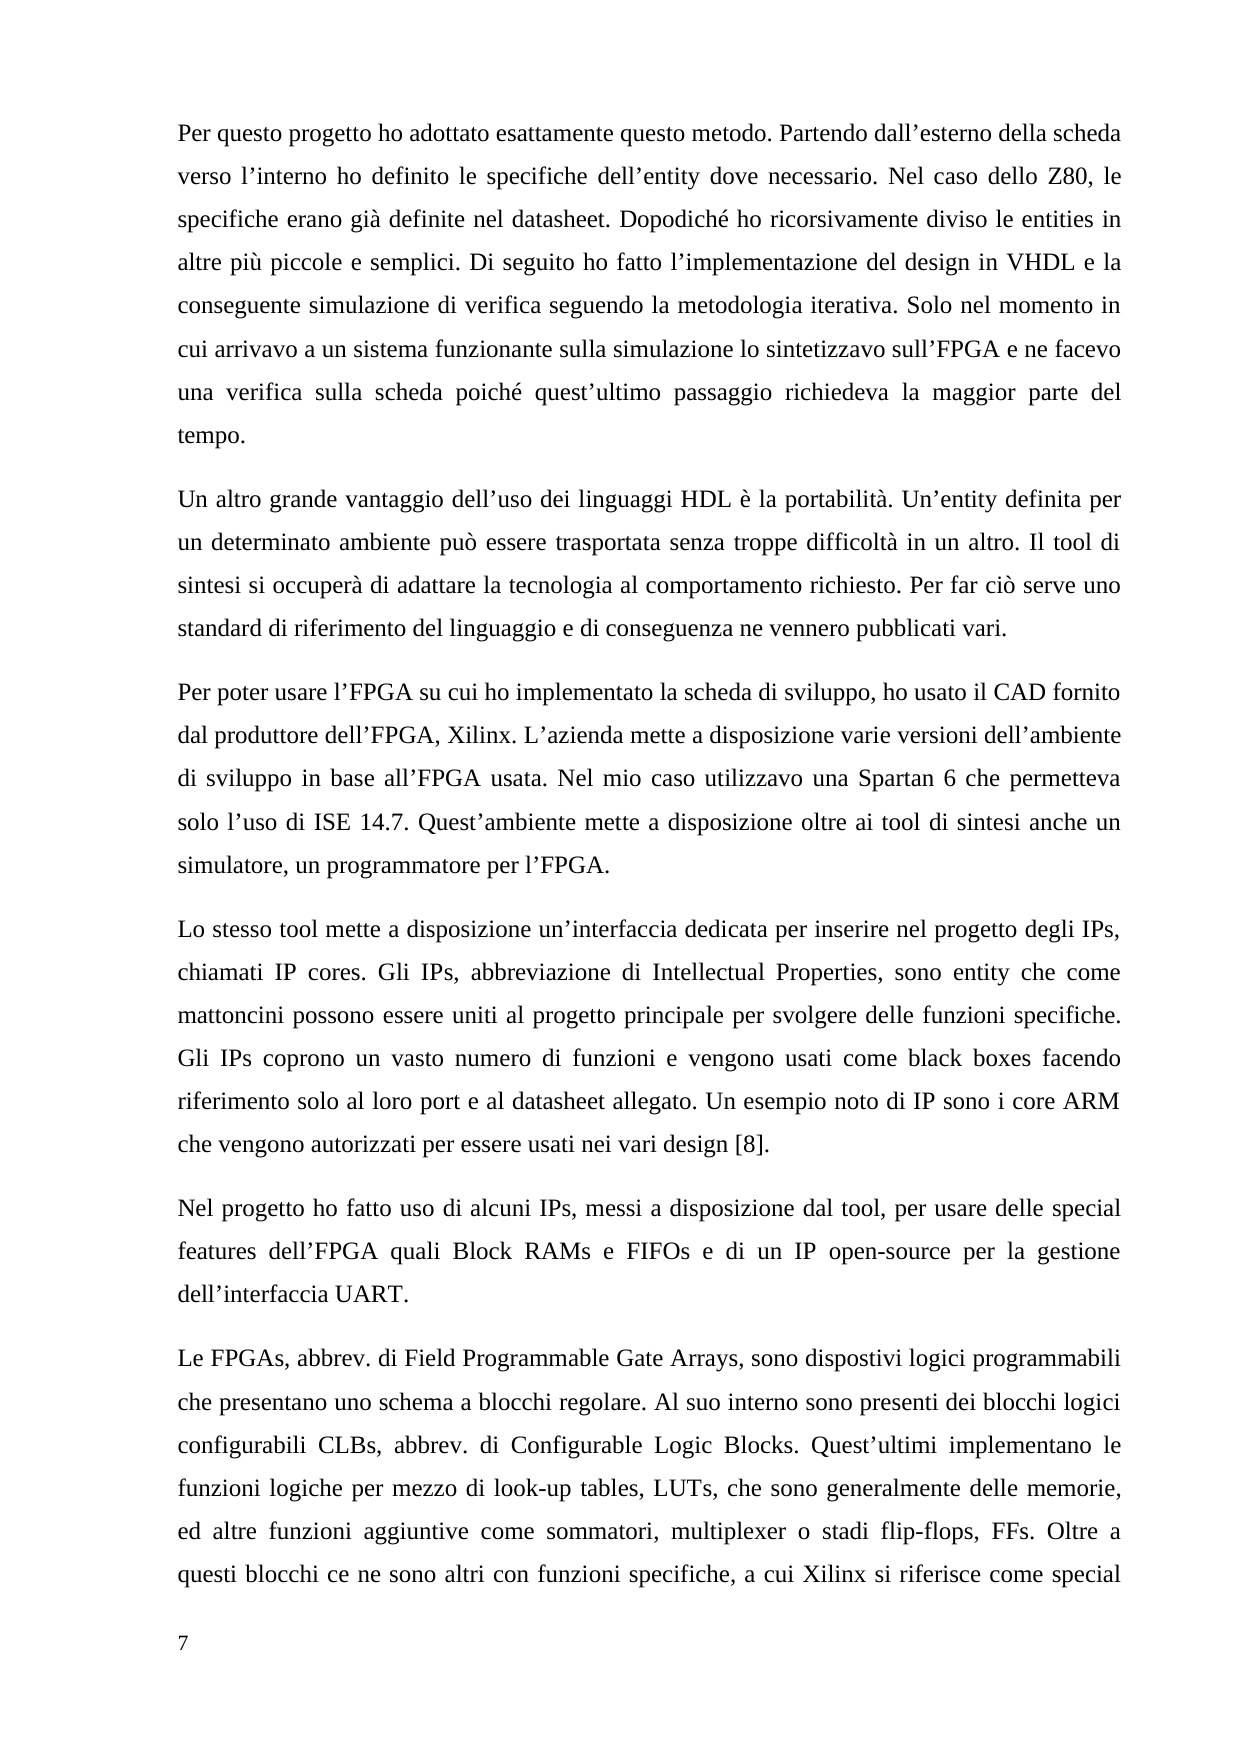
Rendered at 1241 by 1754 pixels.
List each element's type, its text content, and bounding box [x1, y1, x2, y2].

text Un altro grande vantaggio dell’uso dei linguaggi HDL è la portabilità. Un’entity definita per un determinato ambiente può essere trasportata senza troppe difficoltà in un altro. Il tool di sintesi si occuperà di adattare la tecnologia al comportamento richiesto. Per far ciò serve uno standard di riferimento del linguaggio e di conseguenza ne vennero pubblicati vari. [177, 484, 1122, 642]
text Per questo progetto ho adottato esattamente questo metodo. Partendo dall’esterno della scheda verso l’interno ho definito le specifiche dell’entity dove necessario. Nel caso dello Z80, le specifiche erano già definite nel datasheet. Dopodiché ho ricorsivamente diviso le entities in altre più piccole e semplici. Di seguito ho fatto l’implementazione del design in VHDL e la conseguente simulazione di verifica seguendo la metodologia iterativa. Solo nel momento in cui arrivavo a un sistema funzionante sulla simulazione lo sintetizzavo sull’FPGA e ne facevo una verifica sulla scheda poiché quest’ultimo passaggio richiedeva la maggior parte del tempo. [177, 118, 1122, 449]
text Per poter usare l’FPGA su cui ho implementato la scheda di sviluppo, ho usato il CAD fornito dal produttore dell’FPGA, Xilinx. L’azienda mette a disposizione varie versioni dell’ambiente di sviluppo in base all’FPGA usata. Nel mio caso utilizzavo una Spartan 6 che permetteva solo l’uso di ISE 14.7. Quest’ambiente mette a disposizione oltre ai tool di sintesi anche un simulatore, un programmatore per l’FPGA. [177, 677, 1122, 878]
text Nel progetto ho fatto uso di alcuni IPs, messi a disposizione dal tool, per usare delle special features dell’FPGA quali Block RAMs e FIFOs e di un IP open-source per la gestione dell’interfaccia UART. [177, 1193, 1122, 1308]
text Lo stesso tool mette a disposizione un’interfaccia dedicata per inserire nel progetto degli IPs, chiamati IP cores. Gli IPs, abbreviazione di Intellectual Properties, sono entity che come mattoncini possono essere uniti al progetto principale per svolgere delle funzioni specifiche. Gli IPs coprono un vasto numero di funzioni e vengono usati come black boxes facendo riferimento solo al loro port e al datasheet allegato. Un esempio noto di IP sono i core ARM che vengono autorizzati per essere usati nei vari design. [177, 914, 1122, 1158]
